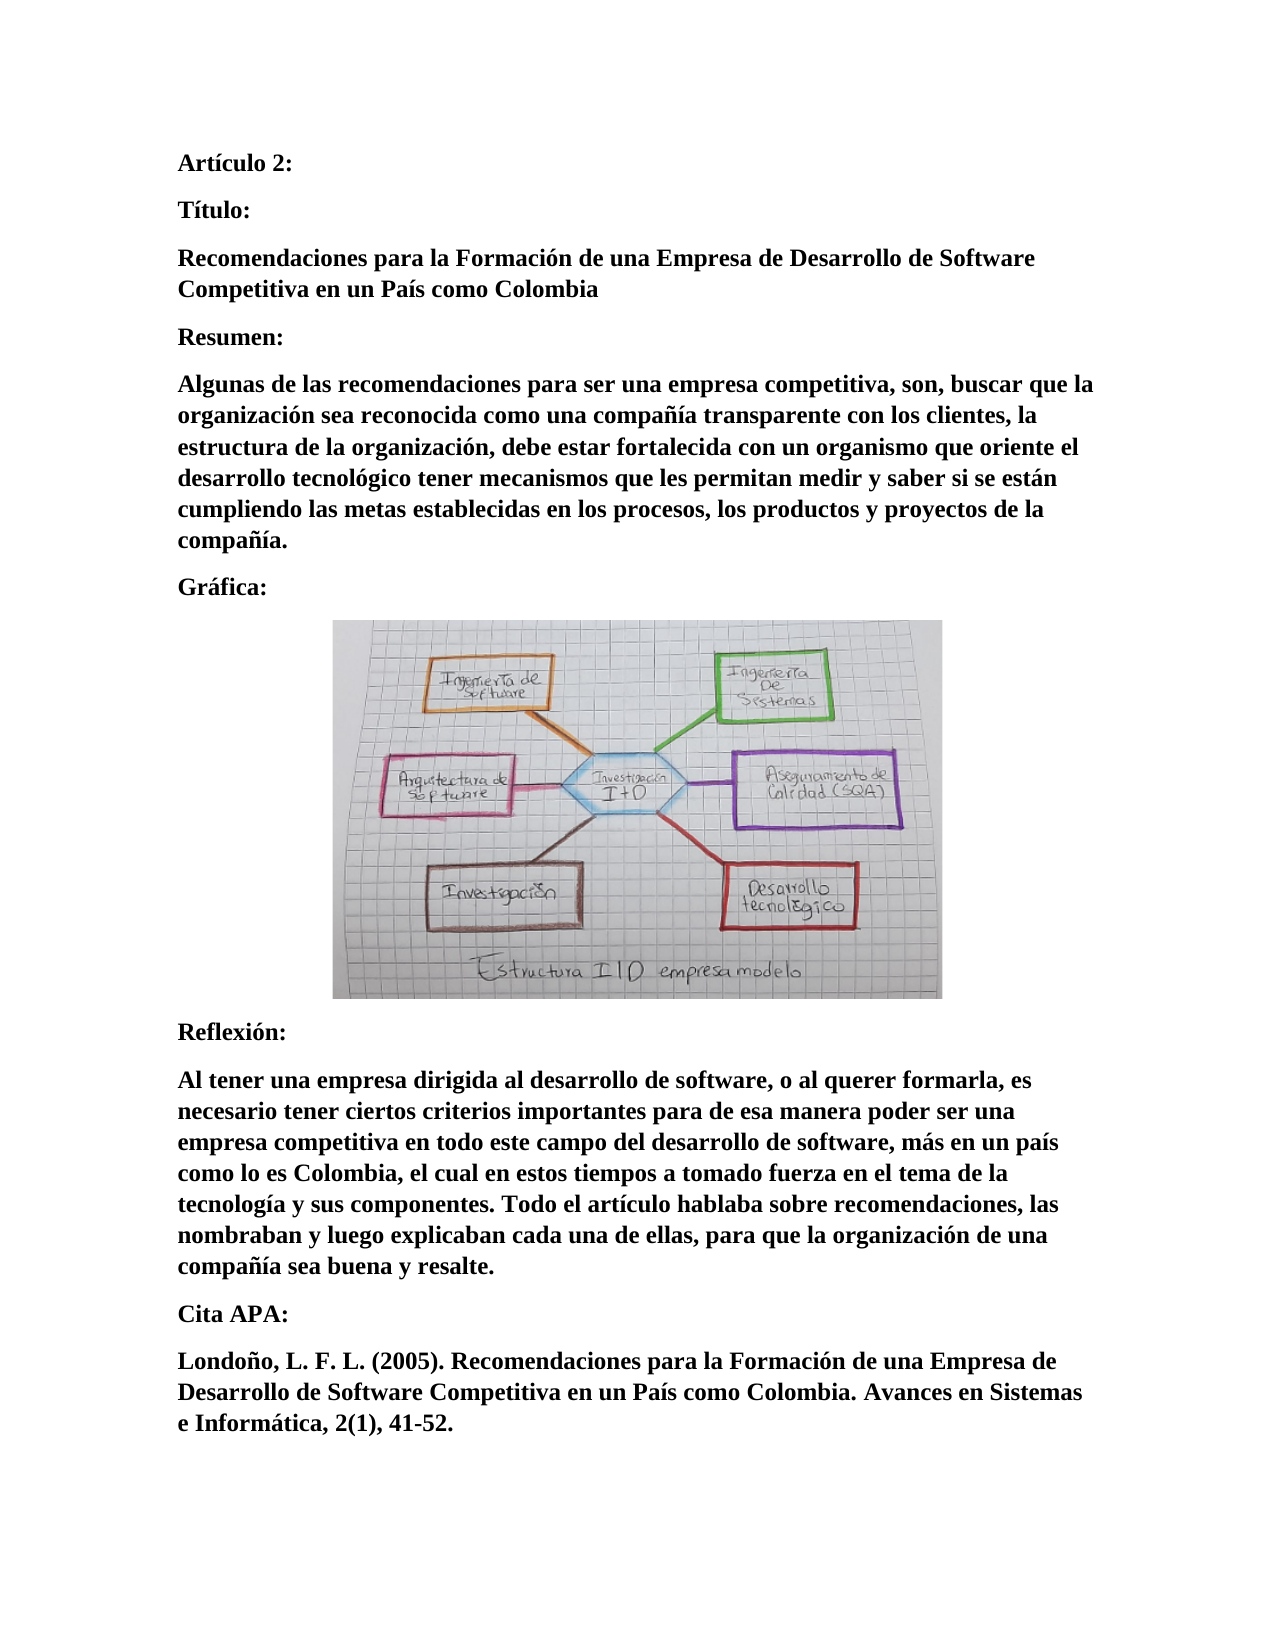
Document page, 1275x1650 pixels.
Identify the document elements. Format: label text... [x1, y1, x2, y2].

picture [332, 620, 943, 999]
text Reflexión: [177, 1017, 1098, 1046]
text Título: [177, 195, 1098, 224]
text Cita APA: [177, 1299, 1098, 1327]
text Al tener una empresa dirigida al desarrollo de software, o al querer formarla, es necesario tener ciertos criterios importantes para de esa manera poder ser una empresa competitiva en todo este campo del desarrollo de software, más en un país como lo es Colombia, el cual en estos tiempos a tomado fuerza en el tema de la tecnología y sus componentes. Todo el artículo hablaba sobre recomendaciones, las nombraban y luego explicaban cada una de ellas, para que la organización de una compañía sea buena y resalte. [177, 1065, 1098, 1280]
text Londoño, L. F. L. (2005). Recomendaciones para la Formación de una Empresa de Desarrollo de Software Competitiva en un País como Colombia. Avances en Sistemas e Informática, 2(1), 41-52. [177, 1346, 1098, 1437]
text Algunas de las recomendaciones para ser una empresa competitiva, son, buscar que la organización sea reconocida como una compañía transparente con los clientes, la estructura de la organización, debe estar fortalecida con un organismo que oriente el desarrollo tecnológico tener mecanismos que les permitan medir y saber si se están cumpliendo las metas establecidas en los procesos, los productos y proyectos de la compañía. [177, 369, 1098, 553]
text Recomendaciones para la Formación de una Empresa de Desarrollo de Software Competitiva en un País como Colombia [177, 243, 1098, 303]
text Gráfica: [177, 572, 1098, 601]
text Resumen: [177, 322, 1098, 351]
text Artículo 2: [177, 148, 1098, 176]
